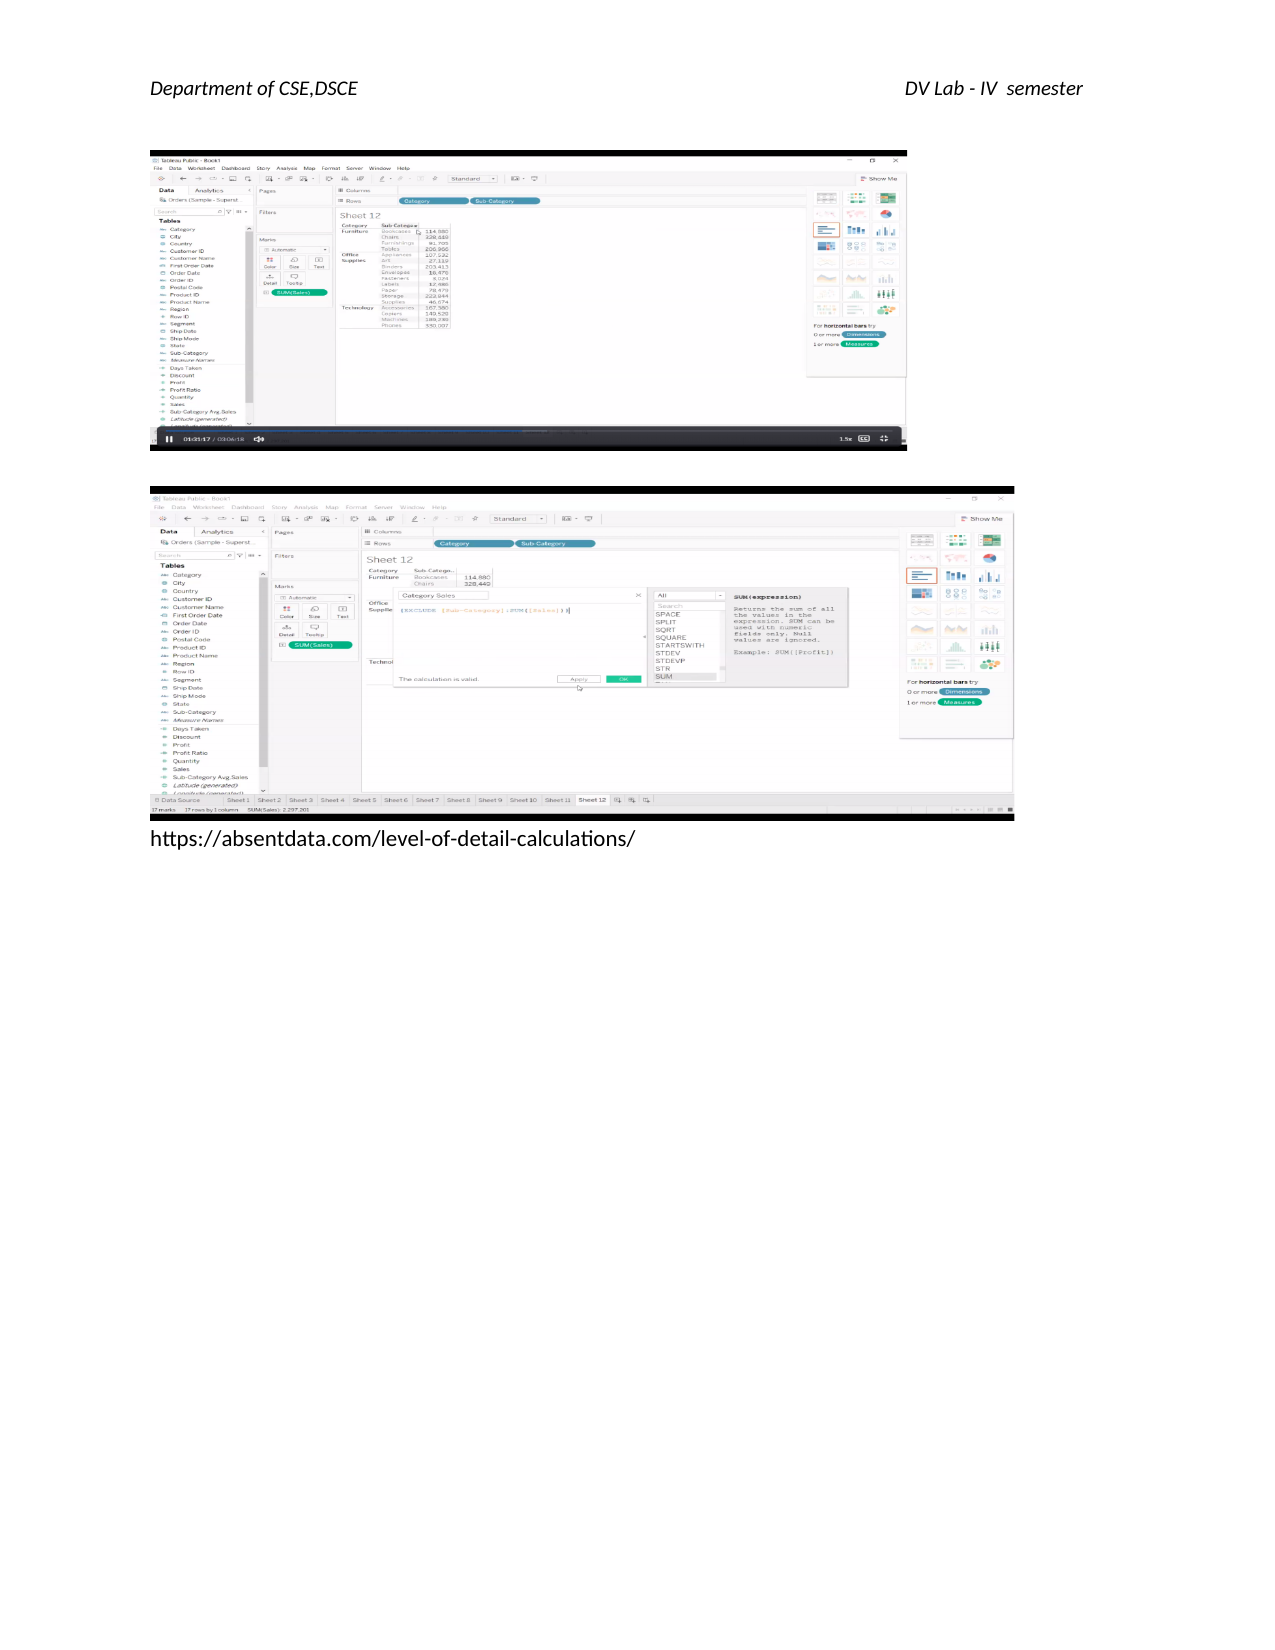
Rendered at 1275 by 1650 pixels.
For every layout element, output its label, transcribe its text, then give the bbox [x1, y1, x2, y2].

picture [150, 150, 908, 451]
picture [150, 486, 1015, 821]
text https://absentdata.com/level-of-detail-calculations/ [150, 824, 1125, 852]
